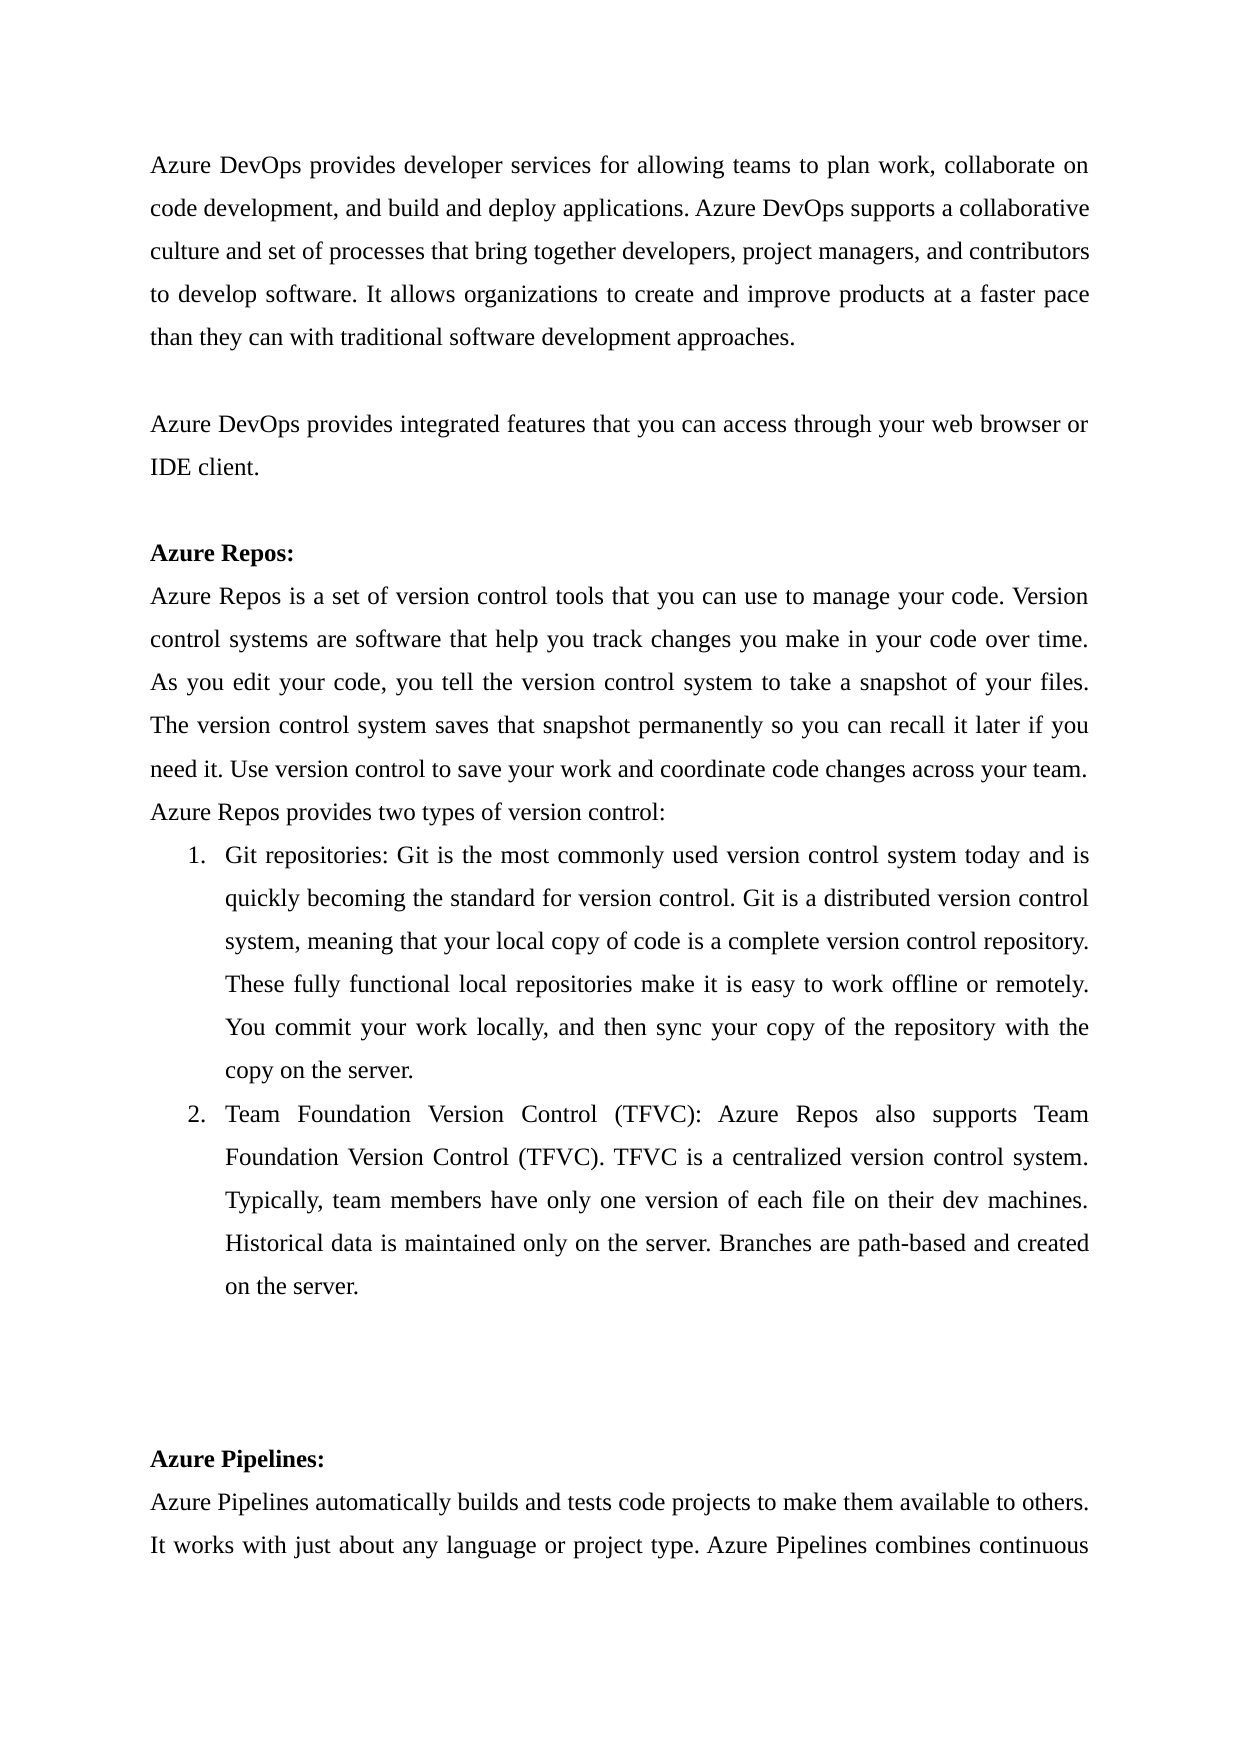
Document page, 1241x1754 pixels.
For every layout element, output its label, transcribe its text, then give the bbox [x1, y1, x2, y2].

list Azure Repos: [150, 538, 1090, 567]
list Git repositories: Git is the most commonly used version control system today and is quickly becoming the standard for version control. Git is a distributed version control system, meaning that your local copy of code is a complete version control repository. These fully functional local repositories make it is easy to work offline or remotely. You commit your work locally, and then sync your copy of the repository with the copy on the server. [187, 840, 1090, 1084]
list Azure Pipelines: [150, 1444, 1090, 1472]
list Team Foundation Version Control (TFVC): Azure Repos also supports Team Foundation Version Control (TFVC). TFVC is a centralized version control system. Typically, team members have only one version of each file on their dev machines. Historical data is maintained only on the server. Branches are path-based and created on the server. [187, 1099, 1090, 1300]
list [150, 1487, 1090, 1559]
list Azure Repos is a set of version control tools that you can use to manage your code. Version control systems are software that help you track changes you make in your code over time. As you edit your code, you tell the version control system to take a snapshot of your files. The version control system saves that snapshot permanently so you can recall it later if you need it. Use version control to save your work and coordinate code changes across your team. [150, 581, 1090, 782]
list Azure Repos provides two types of version control: [150, 797, 1090, 826]
list Azure DevOps provides developer services for allowing teams to plan work, collaborate on code development, and build and deploy applications. Azure DevOps supports a collaborative culture and set of processes that bring together developers, project managers, and contributors to develop software. It allows organizations to create and improve products at a faster pace than they can with traditional software development approaches. [150, 150, 1090, 351]
list Azure DevOps provides integrated features that you can access through your web browser or IDE client. [150, 409, 1090, 481]
